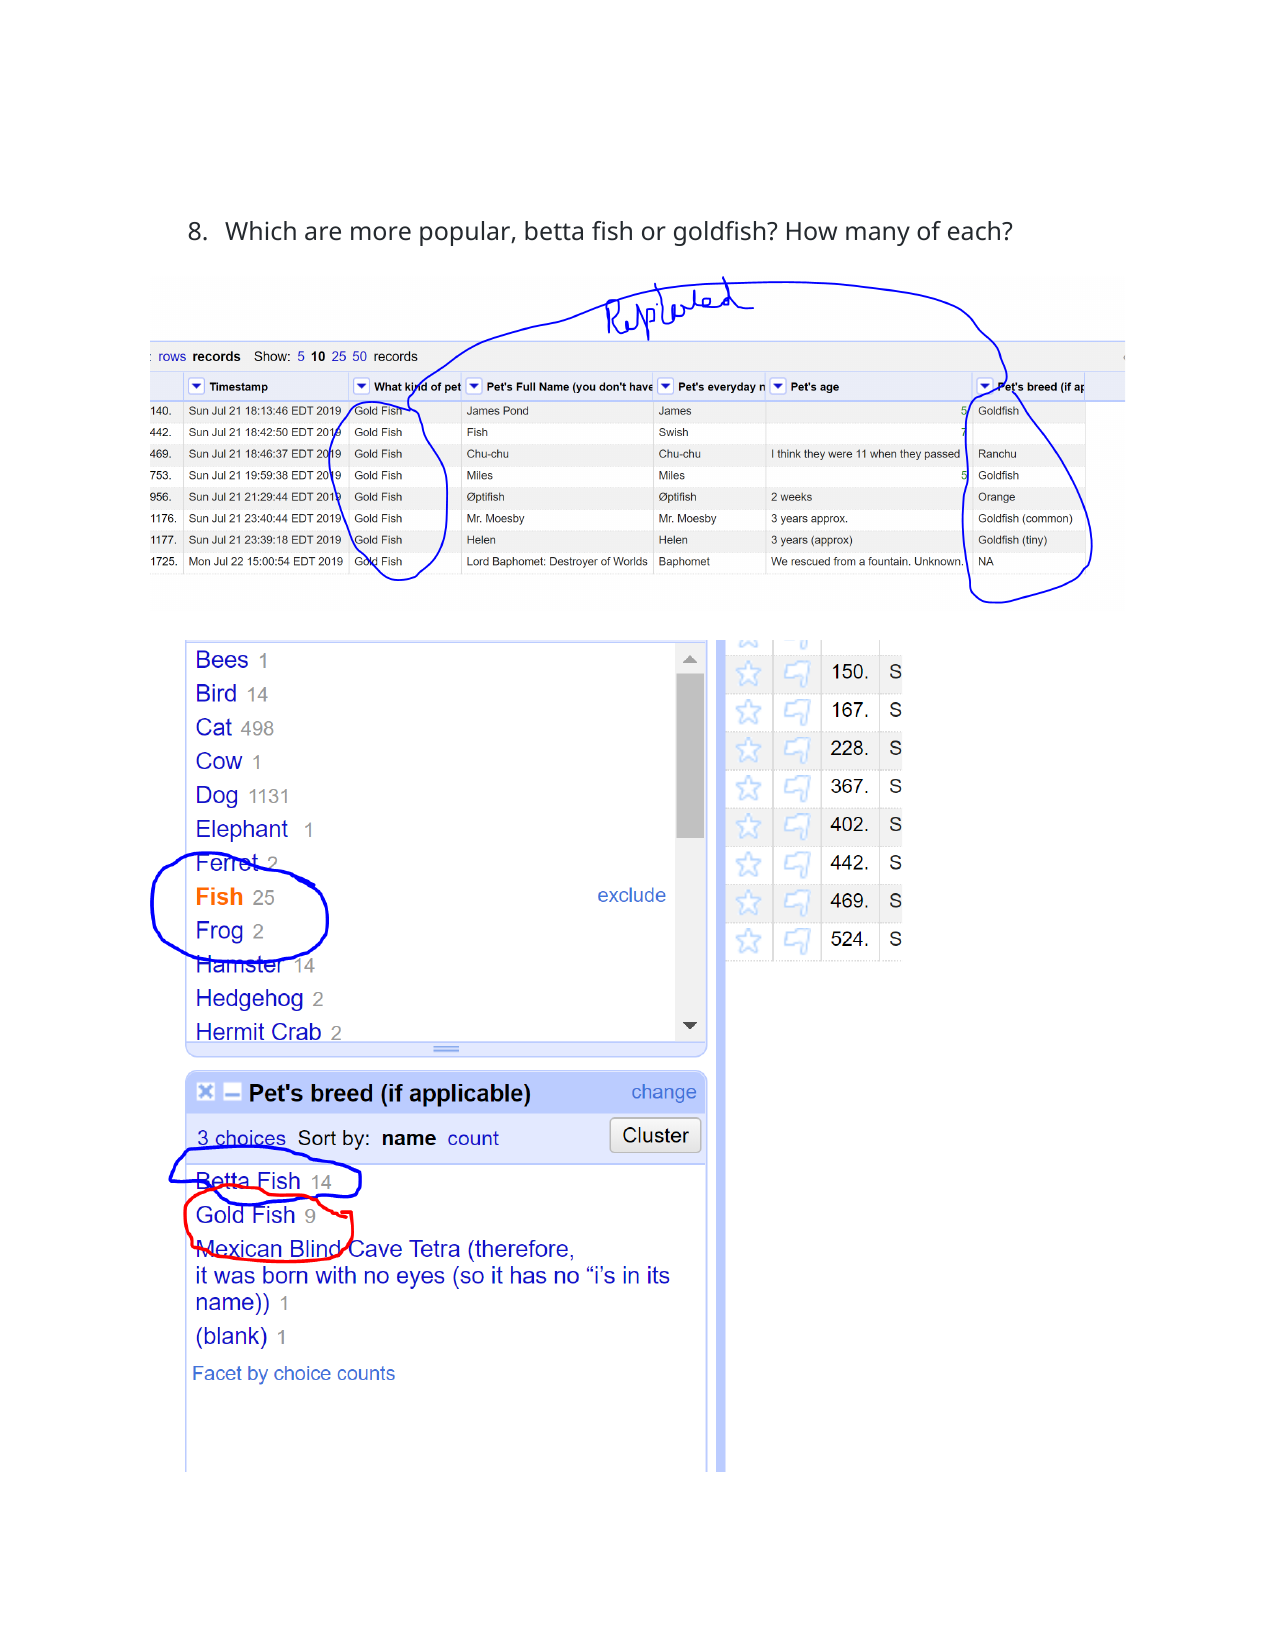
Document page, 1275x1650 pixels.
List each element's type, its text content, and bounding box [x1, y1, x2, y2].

picture [150, 640, 903, 1472]
picture [150, 276, 1125, 611]
list Which are more popular, betta fish or goldfish? How many of each? [187, 213, 1125, 247]
